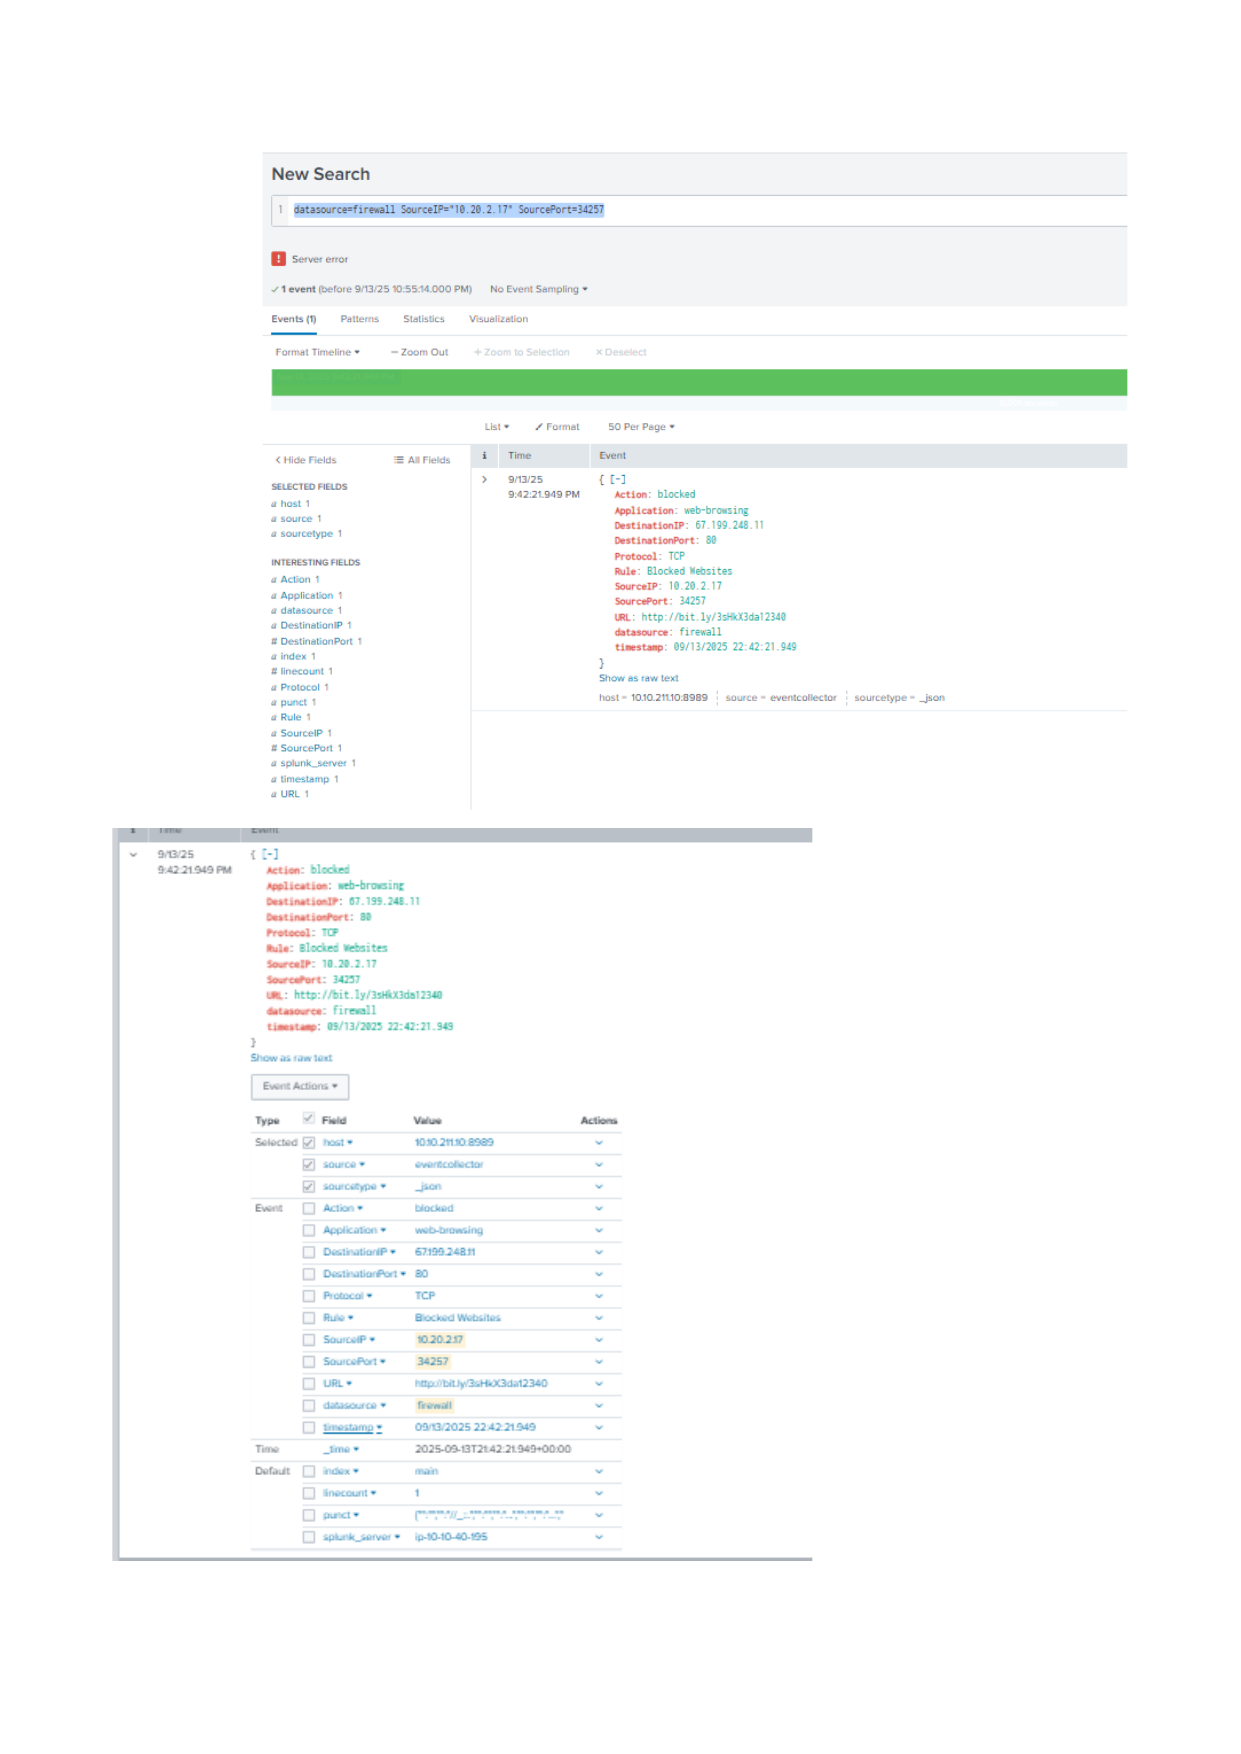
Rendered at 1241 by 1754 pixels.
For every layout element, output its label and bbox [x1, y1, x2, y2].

picture [112, 828, 813, 1561]
picture [262, 150, 1128, 810]
